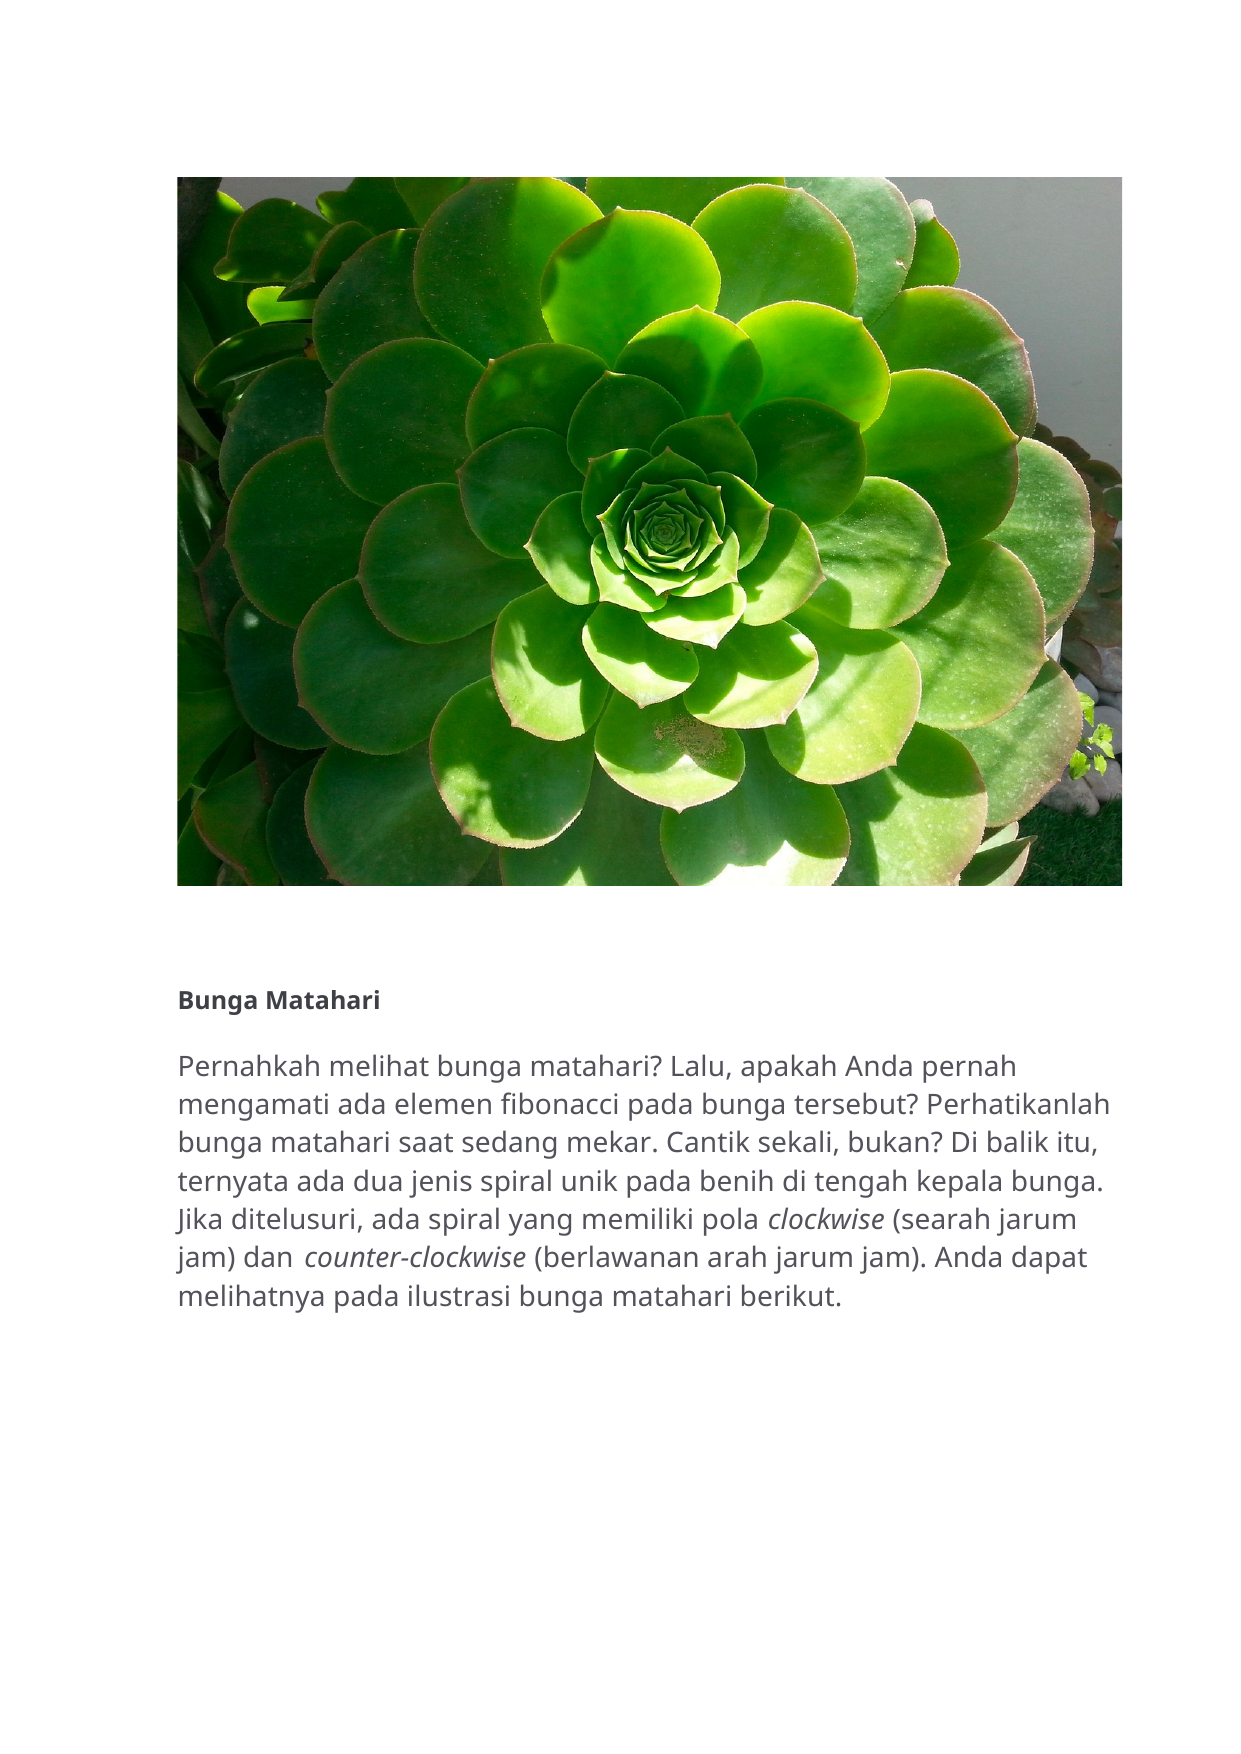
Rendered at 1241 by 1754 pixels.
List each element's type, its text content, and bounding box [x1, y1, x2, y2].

text Pernahkah melihat bunga matahari? Lalu, apakah Anda pernah mengamati ada elemen fibonacci pada bunga tersebut? Perhatikanlah bunga matahari saat sedang mekar. Cantik sekali, bukan? Di balik itu, ternyata ada dua jenis spiral unik pada benih di tengah kepala bunga. Jika ditelusuri, ada spiral yang memiliki pola clockwise (searah jarum jam) dan counter-clockwise (berlawanan arah jarum jam). Anda dapat melihatnya pada ilustrasi bunga matahari berikut. [177, 1046, 1122, 1314]
picture [177, 177, 1123, 886]
subtitle Bunga Matahari [177, 983, 1122, 1017]
